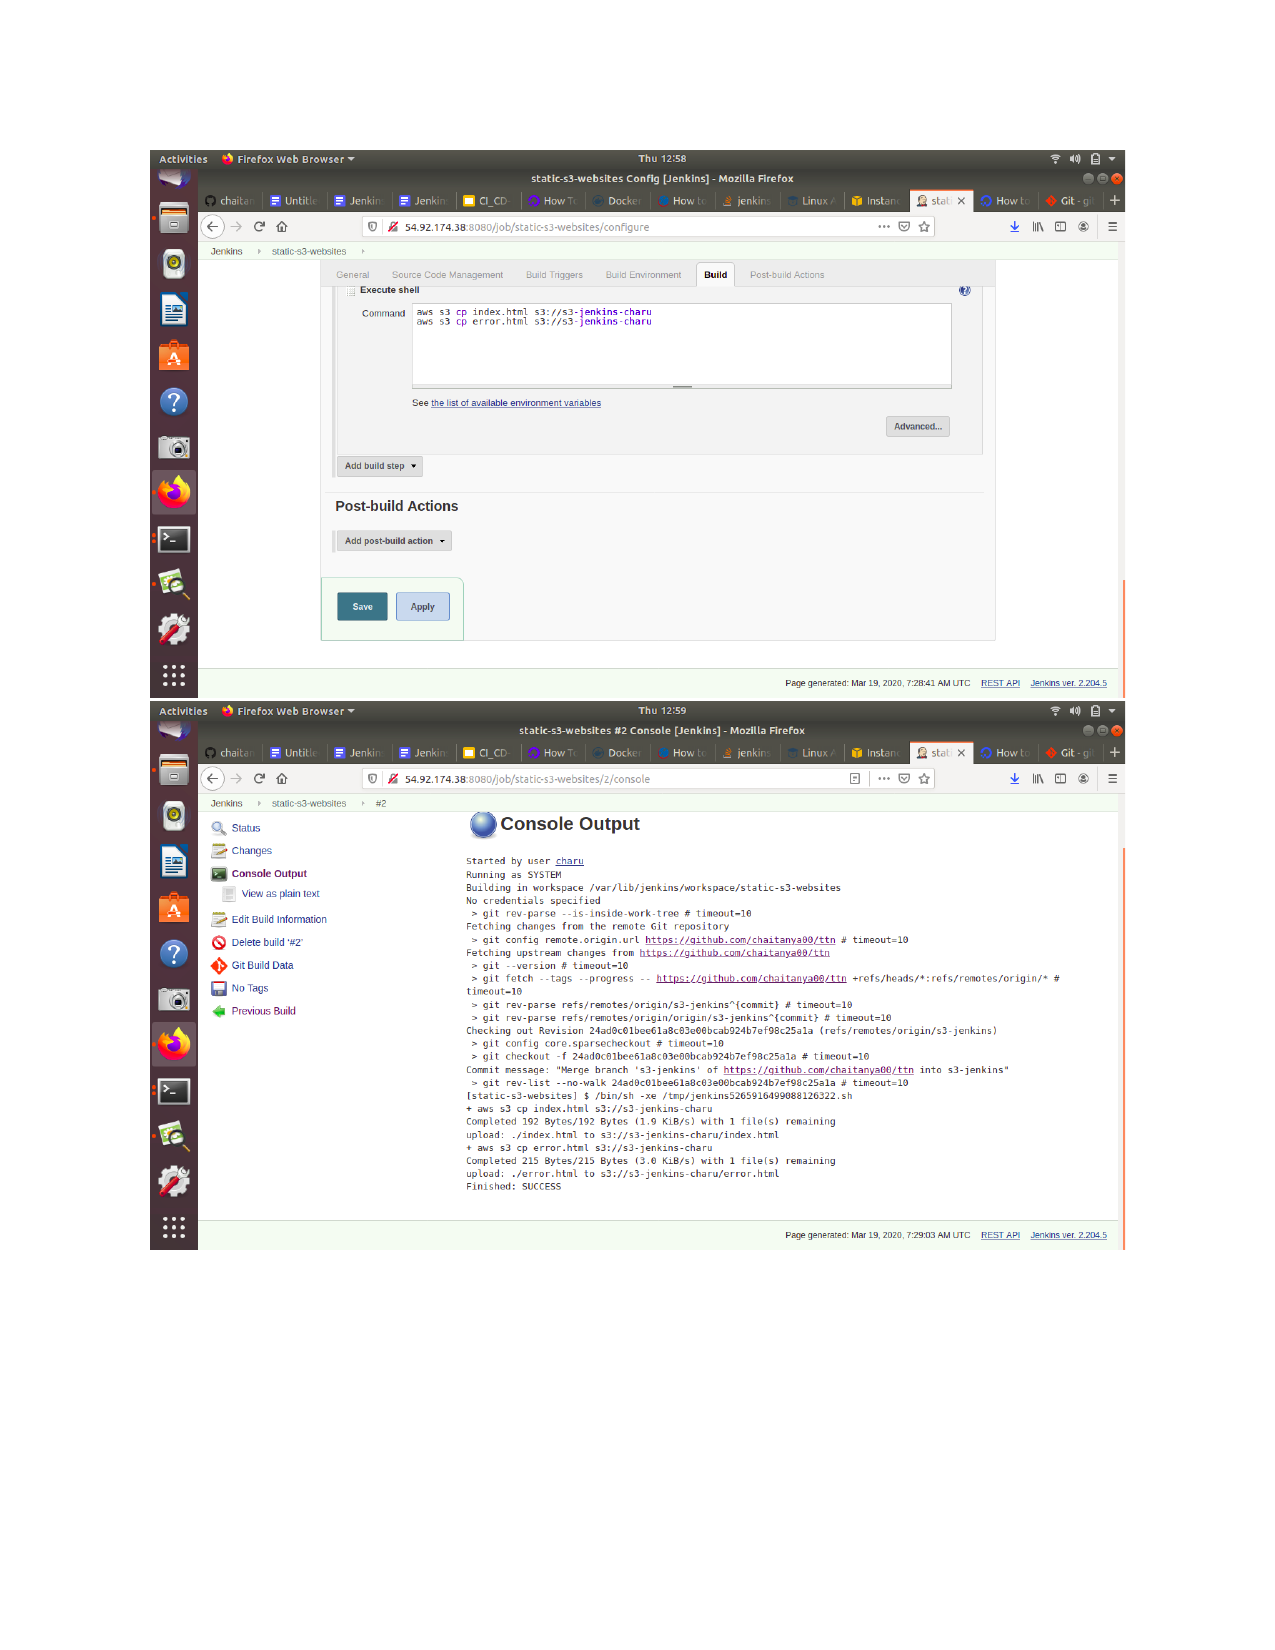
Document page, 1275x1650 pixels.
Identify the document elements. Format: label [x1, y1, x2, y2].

picture [150, 701, 1125, 1250]
picture [150, 150, 1125, 698]
